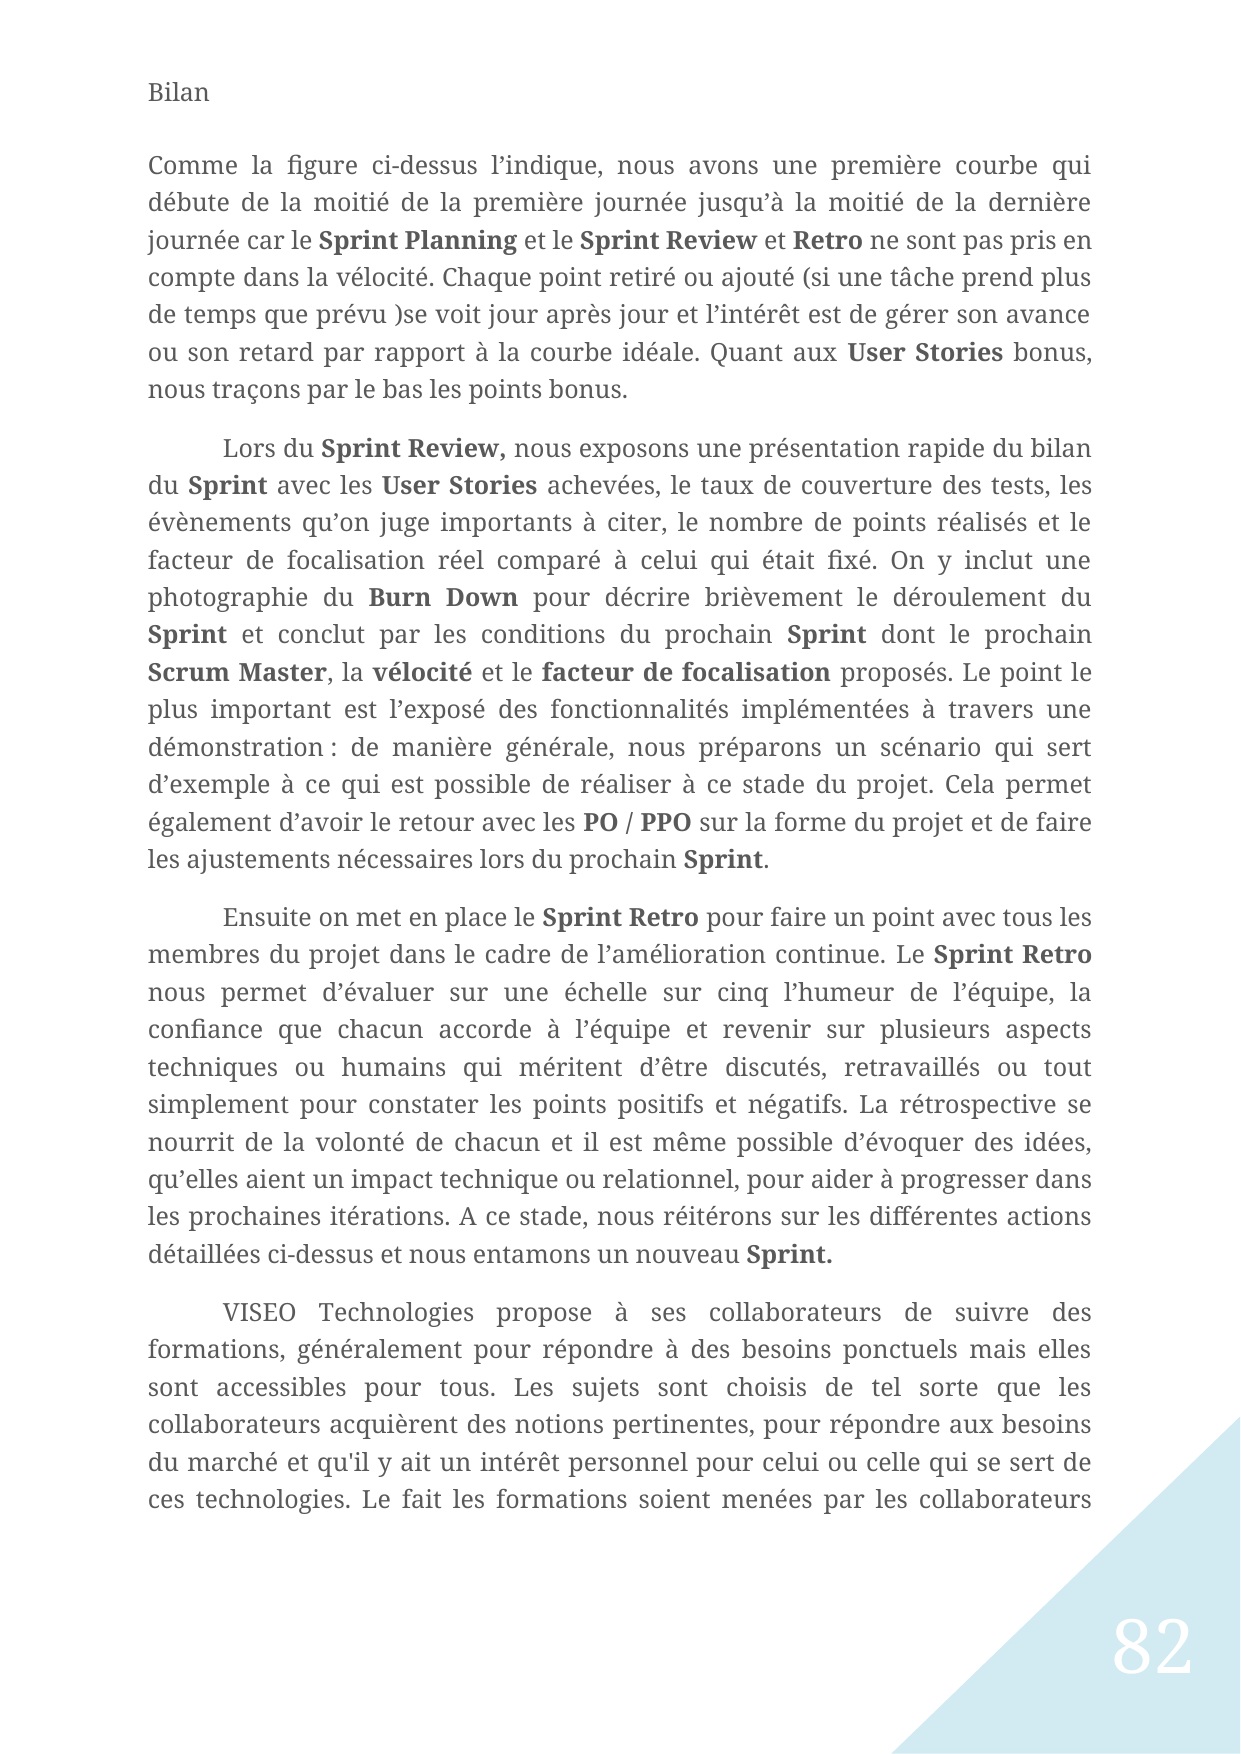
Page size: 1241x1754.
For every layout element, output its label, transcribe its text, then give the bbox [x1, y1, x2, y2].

text Ensuite on met en place le Sprint Retro pour faire un point avec tous les membres du projet dans le cadre de l’amélioration continue. Le Sprint Retro nous permet d’évaluer sur une échelle sur cinq l’humeur de l’équipe, la confiance que chacun accorde à l’équipe et revenir sur plusieurs aspects techniques ou humains qui méritent d’être discutés, retravaillés ou tout simplement pour constater les points positifs et négatifs. La rétrospective se nourrit de la volonté de chacun et il est même possible d’évoquer des idées, qu’elles aient un impact technique ou relationnel, pour aider à progresser dans les prochaines itérations. A ce stade, nous réitérons sur les différentes actions détaillées ci-dessus et nous entamons un nouveau Sprint. [148, 900, 1093, 1270]
text Lors du Sprint Review, nous exposons une présentation rapide du bilan du Sprint avec les User Stories achevées, le taux de couverture des tests, les évènements qu’on juge importants à citer, le nombre de points réalisés et le facteur de focalisation réel comparé à celui qui était fixé. On y inclut une photographie du Burn Down pour décrire brièvement le déroulement du Sprint et conclut par les conditions du prochain Sprint dont le prochain Scrum Master, la vélocité et le facteur de focalisation proposés. Le point le plus important est l’exposé des fonctionnalités implémentées à travers une démonstration : de manière générale, nous préparons un scénario qui sert d’exemple à ce qui est possible de réaliser à ce stade du projet. Cela permet également d’avoir le retour avec les PO / PPO sur la forme du projet et de faire les ajustements nécessaires lors du prochain Sprint. [148, 430, 1093, 876]
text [148, 148, 1093, 406]
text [148, 1294, 1093, 1516]
